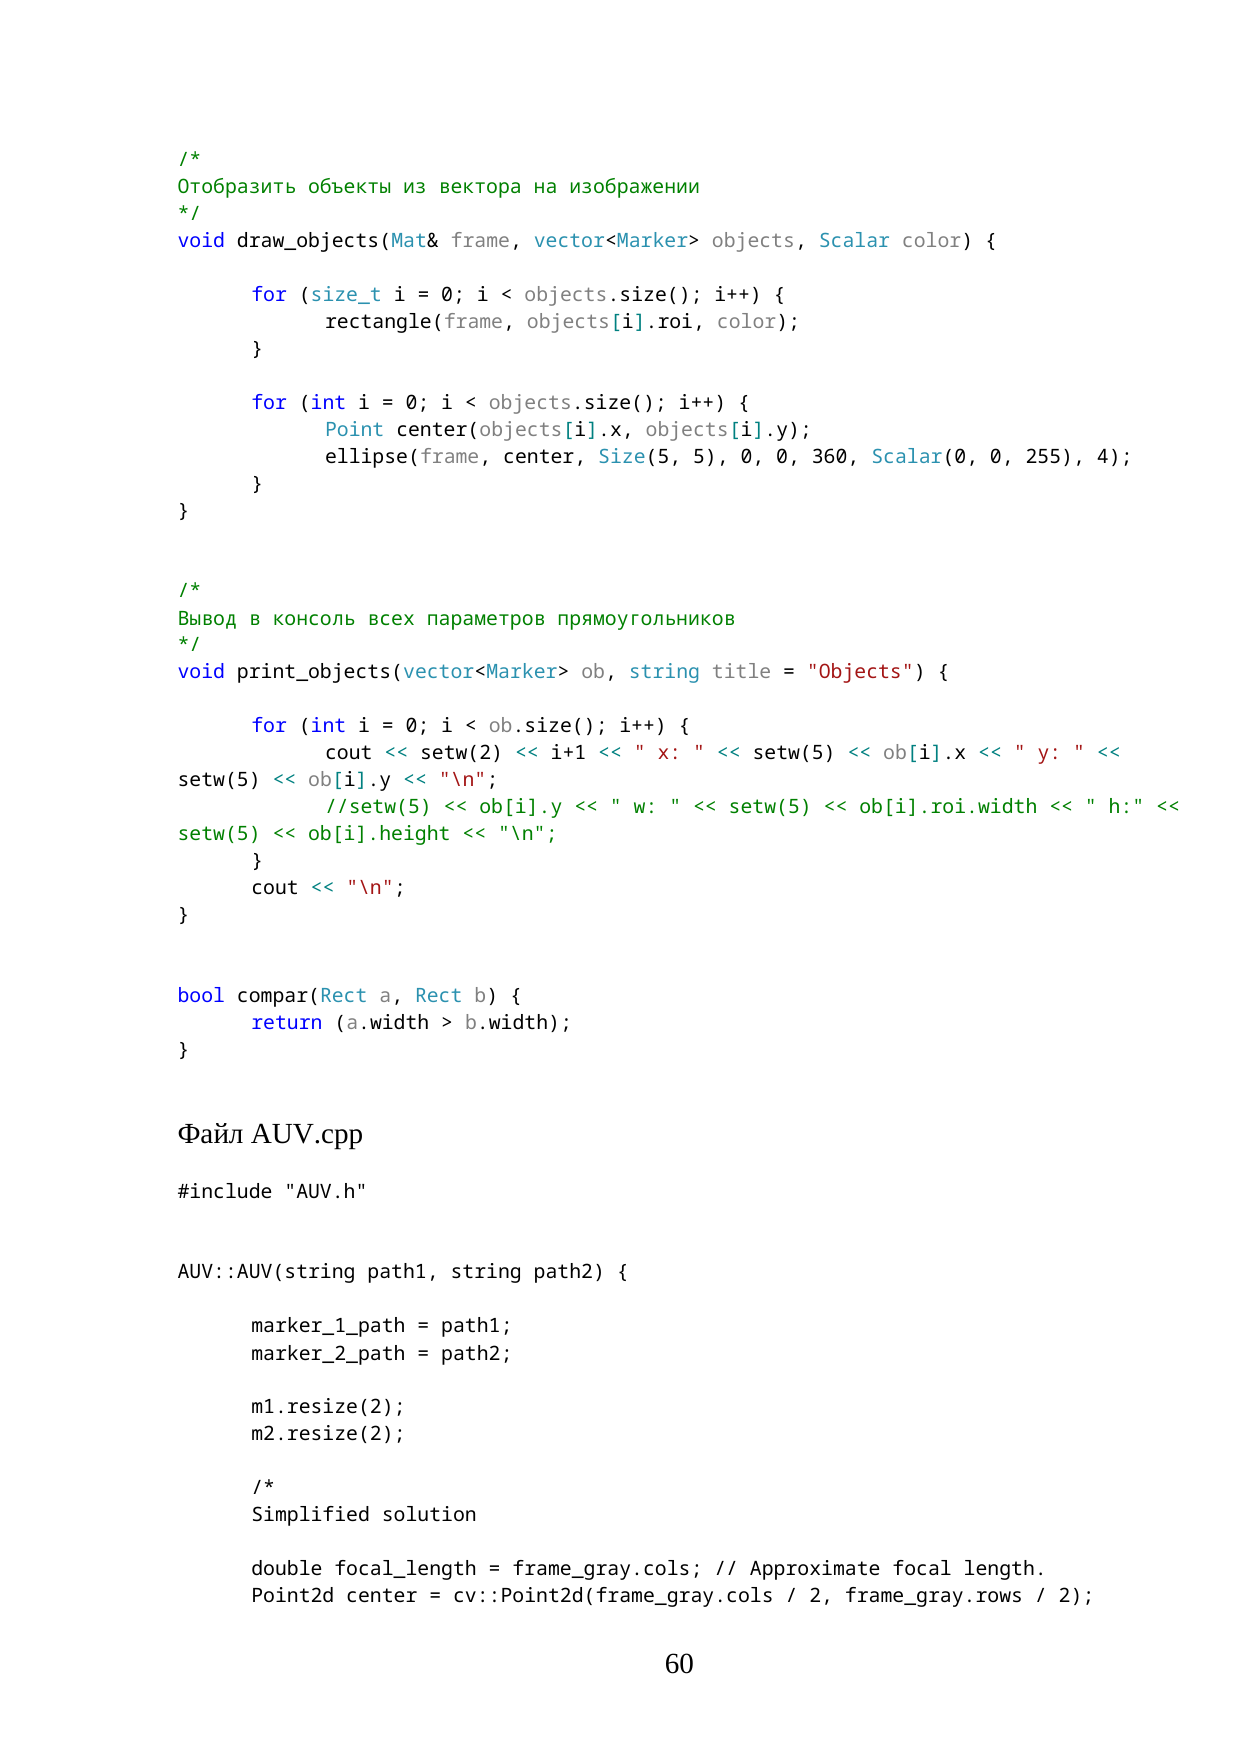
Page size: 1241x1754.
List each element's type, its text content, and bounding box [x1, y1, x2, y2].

text m2.resize(2); [177, 1420, 1181, 1447]
text } [177, 1035, 1181, 1062]
text Simplified solution [177, 1501, 1181, 1528]
text */ [177, 199, 1181, 226]
text #include "AUV.h" [177, 1177, 1181, 1204]
text Point center(objects[i].x, objects[i].y); [177, 415, 1181, 442]
text double focal_length = frame_gray.cols; // Approximate focal length. [177, 1554, 1181, 1582]
text void draw_objects(Mat& frame, vector<Marker> objects, Scalar color) { [177, 226, 1181, 253]
text rectangle(frame, objects[i].roi, color); [177, 307, 1181, 334]
text } [177, 496, 1181, 523]
text ellipse(frame, center, Size(5, 5), 0, 0, 360, Scalar(0, 0, 255), 4); [177, 442, 1181, 469]
text m1.resize(2); [177, 1393, 1181, 1420]
text void print_objects(vector<Marker> ob, string title = "Objects") { [177, 658, 1181, 685]
text marker_2_path = path2; [177, 1339, 1181, 1366]
text } [177, 334, 1181, 361]
text return (a.width > b.width); [177, 1008, 1181, 1035]
text } [177, 901, 1181, 927]
text Файл AUV.cpp [177, 1116, 1181, 1150]
text /* [177, 145, 1181, 172]
text for (size_t i = 0; i < objects.size(); i++) { [177, 280, 1181, 307]
text Point2d center = cv::Point2d(frame_gray.cols / 2, frame_gray.rows / 2); [177, 1582, 1181, 1608]
text for (int i = 0; i < objects.size(); i++) { [177, 388, 1181, 415]
text Вывод в консоль всех параметров прямоугольников [177, 604, 1181, 631]
text } [177, 847, 1181, 873]
text Отобразить объекты из вектора на изображении [177, 172, 1181, 199]
text //setw(5) << ob[i].y << " w: " << setw(5) << ob[i].roi.width << " h:" << setw(5) << ob[i].height << "\n"; [177, 793, 1181, 847]
text /* [177, 577, 1181, 604]
text AUV::AUV(string path1, string path2) { [177, 1258, 1181, 1285]
text bool compar(Rect a, Rect b) { [177, 981, 1181, 1008]
text cout << setw(2) << i+1 << " x: " << setw(5) << ob[i].x << " y: " << setw(5) << ob[i].y << "\n"; [177, 739, 1181, 793]
text /* [177, 1474, 1181, 1501]
text } [177, 469, 1181, 496]
text marker_1_path = path1; [177, 1312, 1181, 1339]
text */ [177, 631, 1181, 658]
text for (int i = 0; i < ob.size(); i++) { [177, 712, 1181, 739]
text cout << "\n"; [177, 873, 1181, 901]
